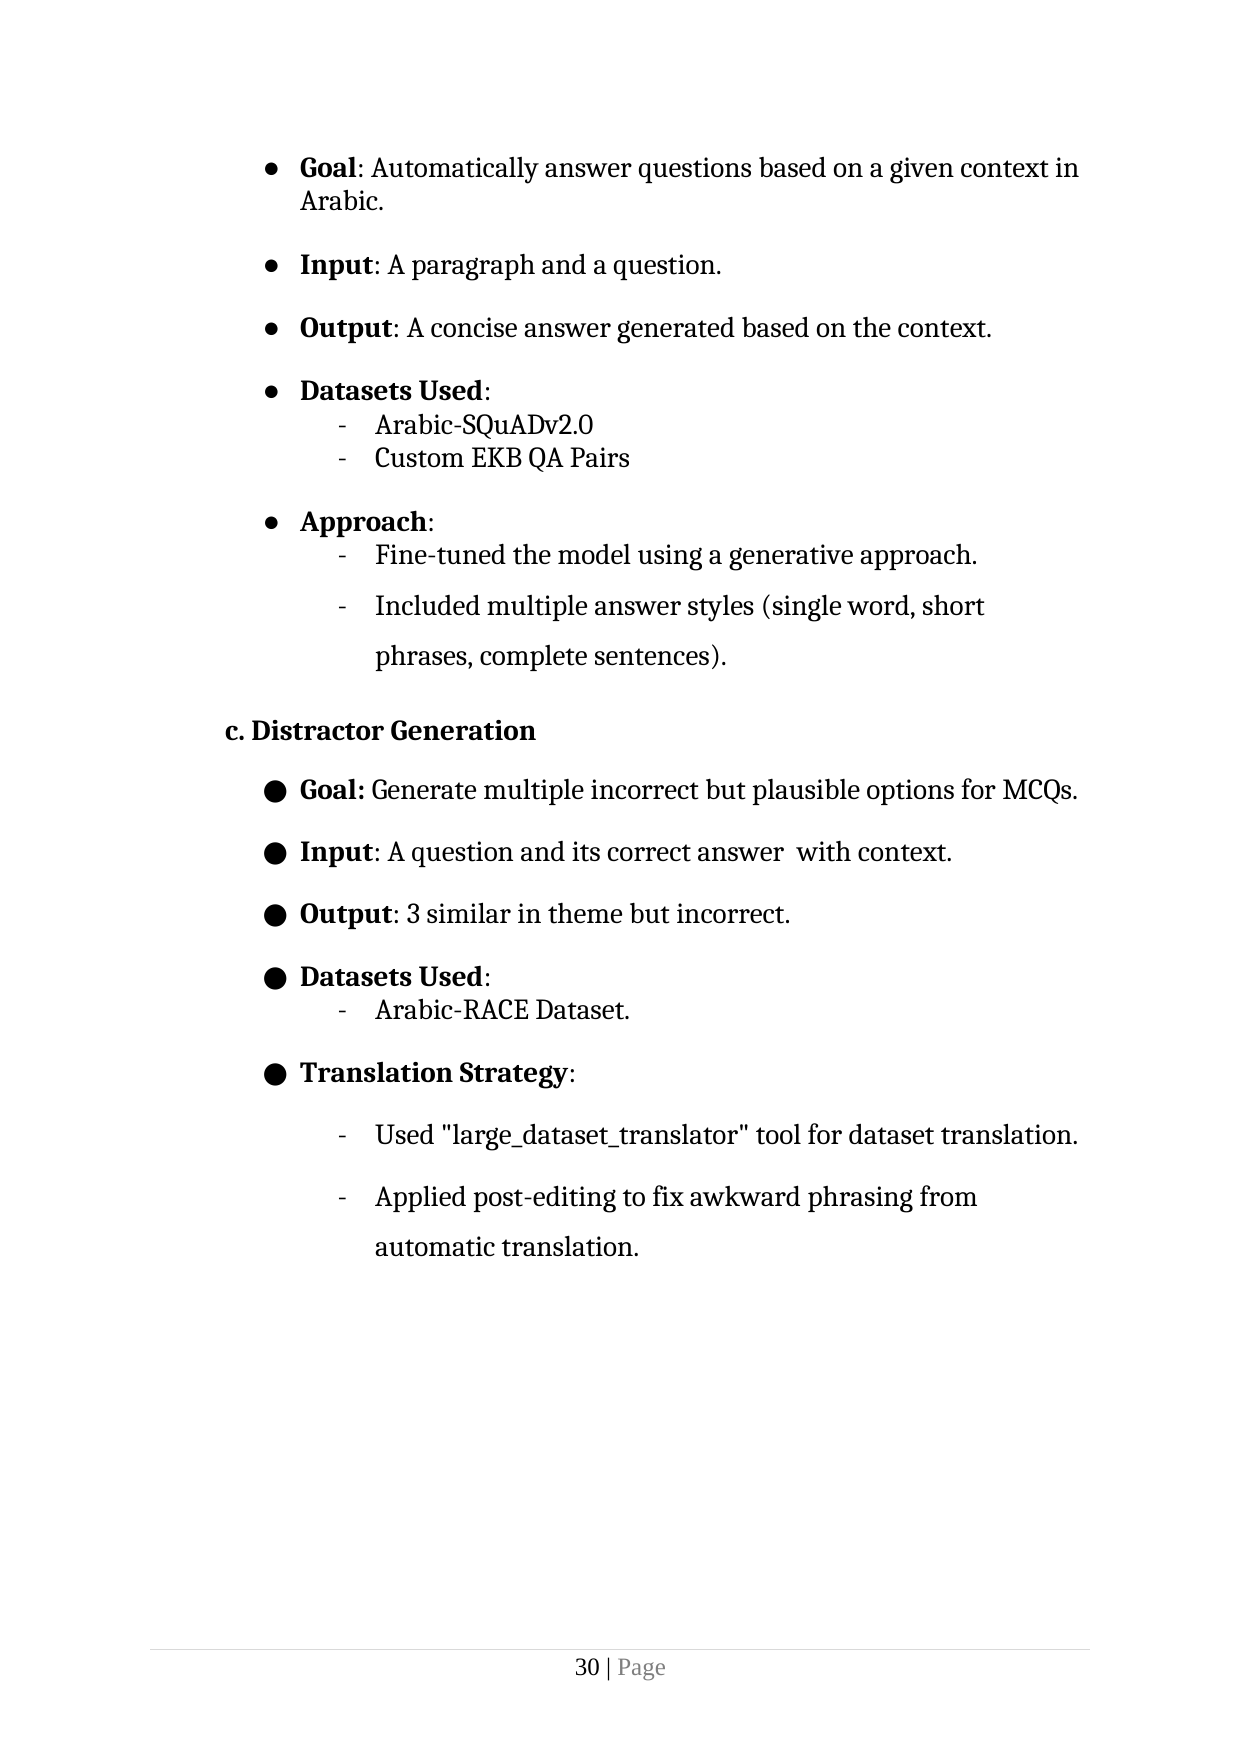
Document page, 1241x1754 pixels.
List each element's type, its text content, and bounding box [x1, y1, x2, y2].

list Datasets Used: [262, 960, 1090, 993]
list Output: 3 similar in theme but incorrect. [262, 898, 1090, 960]
list Goal: Generate multiple incorrect but plausible options for MCQs. [262, 773, 1090, 835]
list Datasets Used: [262, 373, 1090, 408]
list Approach: [262, 504, 1090, 538]
list Arabic-RACE Dataset. [337, 993, 1090, 1056]
list Translation Strategy: [262, 1056, 1090, 1118]
list Custom EKB QA Pairs [337, 442, 1090, 504]
list Output: A concise answer generated based on the context. [262, 310, 1090, 373]
list Included multiple answer styles (single word, short phrases, complete sentences). [337, 589, 1090, 673]
list Input: A paragraph and a question. [262, 247, 1090, 310]
list Arabic-SQuADv2.0 [337, 408, 1090, 442]
list Goal: Automatically answer questions based on a given context in Arabic. [262, 150, 1090, 247]
subtitle c. Distractor Generation [225, 714, 1090, 748]
list Applied post-editing to fix awkward phrasing from automatic translation. [337, 1180, 1090, 1264]
list Input: A question and its correct answer with context. [262, 835, 1090, 898]
list Used "large_dataset_translator" tool for dataset translation. [337, 1118, 1090, 1180]
list Fine-tuned the model using a generative approach. [337, 538, 1090, 572]
